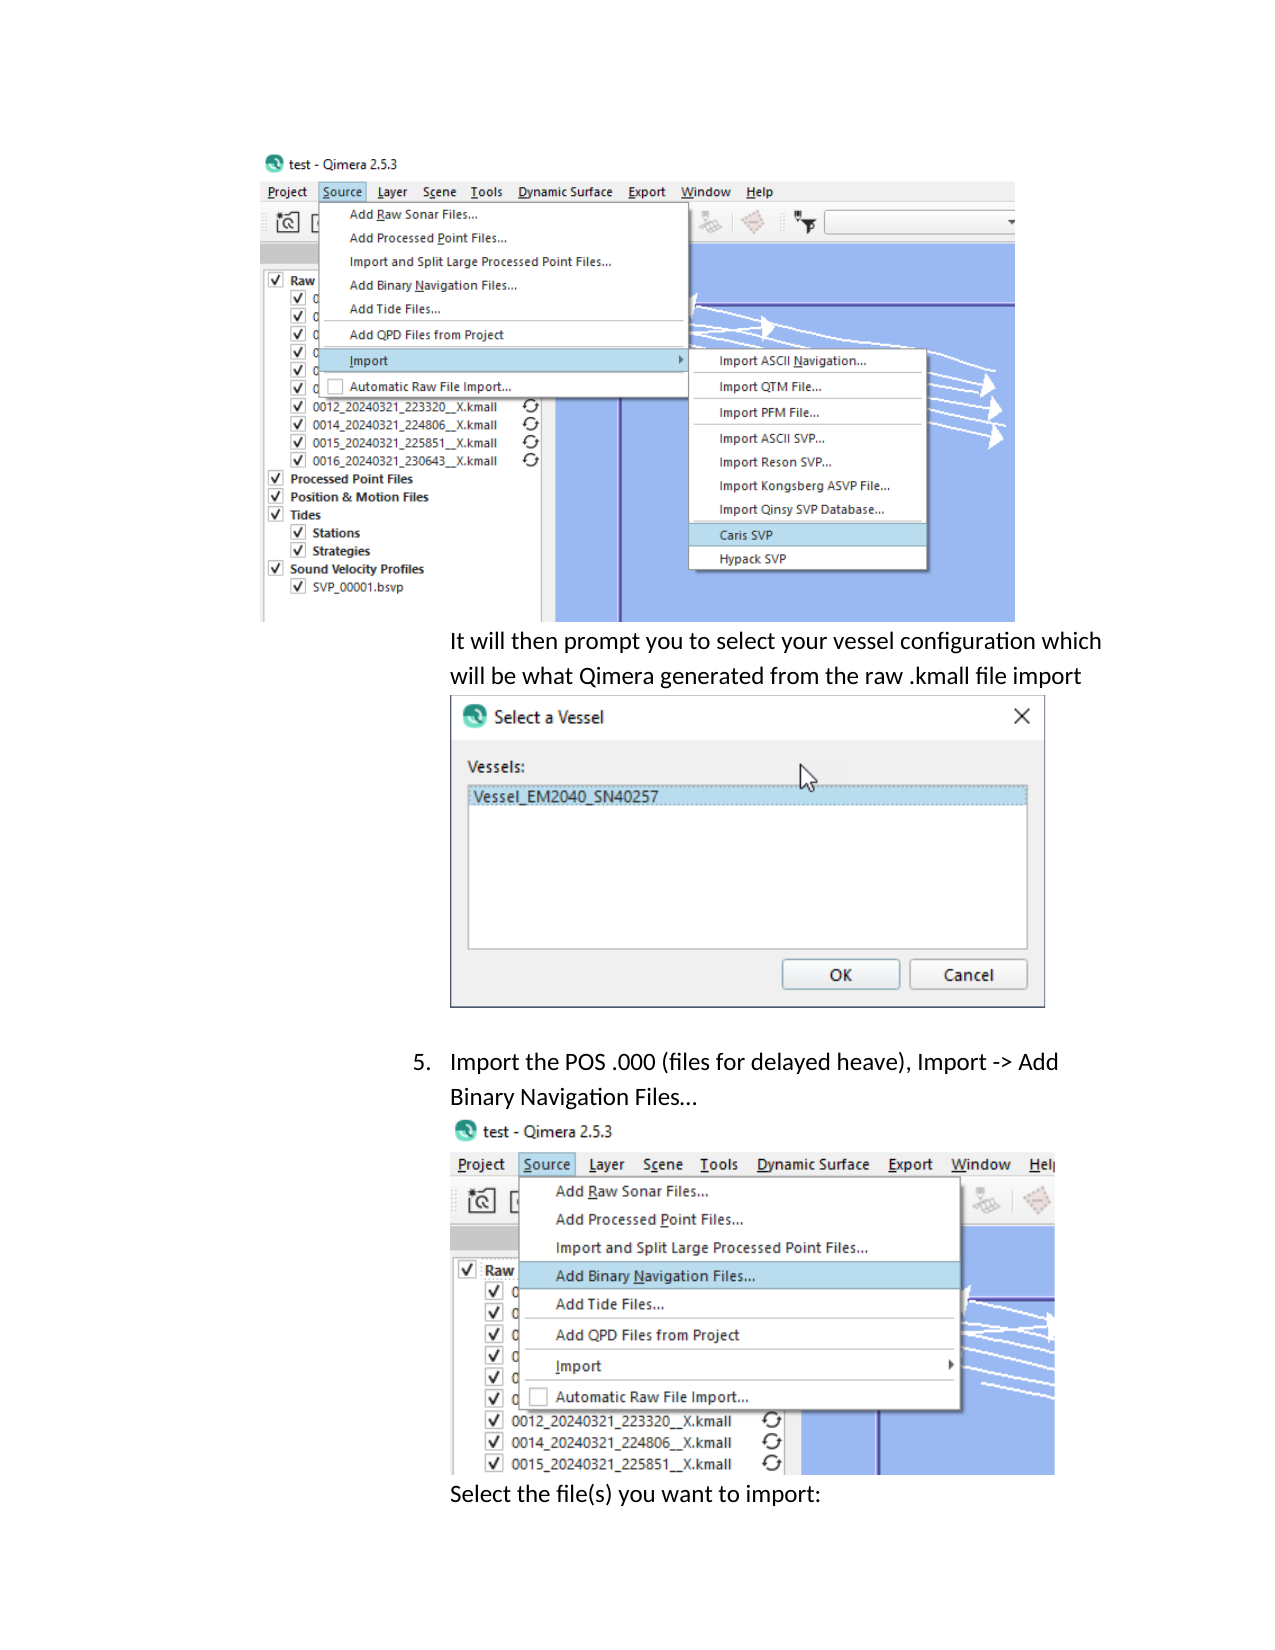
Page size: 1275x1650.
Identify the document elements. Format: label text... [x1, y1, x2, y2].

picture [260, 150, 1015, 622]
picture [450, 695, 1046, 1008]
text Select the file(s) you want to import: [450, 1478, 1125, 1509]
picture [450, 1116, 1055, 1475]
list Import the POS .000 (files for delayed heave), Import -> Add Binary Navigation Files… [412, 1046, 1125, 1112]
